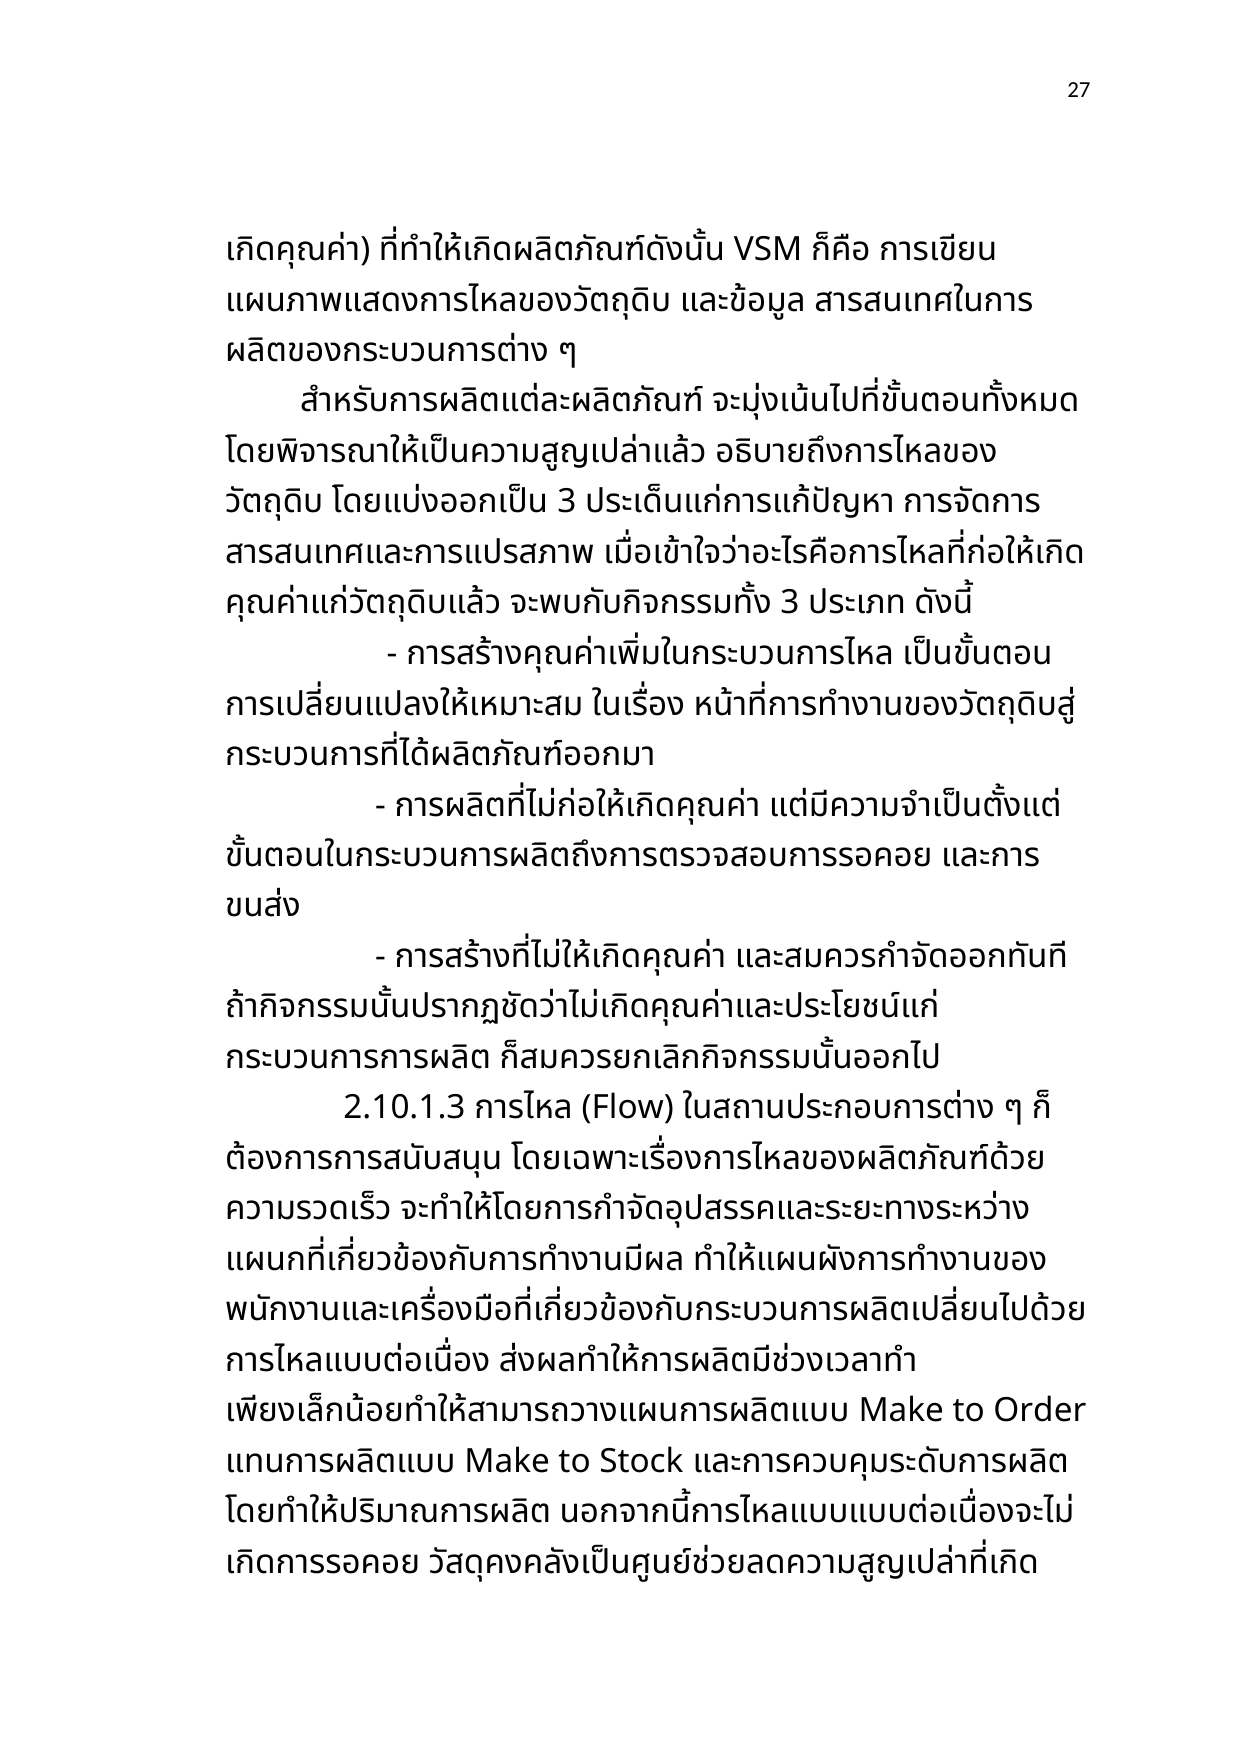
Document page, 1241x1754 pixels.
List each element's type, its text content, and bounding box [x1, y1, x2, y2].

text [225, 1386, 1090, 1588]
text - การผลิตที่ไม่ก่อให้เกิดคุณค่า แต่มีความจำเป็นตั้งแต่ขั้นตอนในกระบวนการผลิตถึงการตรวจสอบการรอคอย และการขนส่ง [225, 780, 1090, 932]
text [225, 225, 1090, 376]
text สำหรับการผลิตแต่ละผลิตภัณฑ์ จะมุ่งเน้นไปที่ขั้นตอนทั้งหมด โดยพิจารณาให้เป็นความสูญเปล่าแล้ว อธิบายถึงการไหลของวัตถุดิบ โดยแบ่งออกเป็น 3 ประเด็นแก่การแก้ปัญหา การจัดการสารสนเทศและการแปรสภาพ เมื่อเข้าใจว่าอะไรคือการไหลที่ก่อให้เกิดคุณค่าแก่วัตถุดิบแล้ว จะพบกับกิจกรรมทั้ง 3 ประเภท ดังนี้ [225, 376, 1090, 629]
text - การสร้างคุณค่าเพิ่มในกระบวนการไหล เป็นขั้นตอนการเปลี่ยนแปลงให้เหมาะสม ในเรื่อง หน้าที่การทำงานของวัตถุดิบสู่กระบวนการที่ได้ผลิตภัณฑ์ออกมา [225, 629, 1090, 780]
text - การสร้างที่ไม่ให้เกิดคุณค่า และสมควรกำจัดออกทันที ถ้ากิจกรรมนั้นปรากฏชัดว่าไม่เกิดคุณค่าและประโยชน์แก่กระบวนการการผลิต ก็สมควรยกเลิกกิจกรรมนั้นออกไป [225, 932, 1090, 1083]
text 2.10.1.3 การไหล (Flow) ในสถานประกอบการต่าง ๆ ก็ต้องการการสนับสนุน โดยเฉพาะเรื่องการไหลของผลิตภัณฑ์ด้วยความรวดเร็ว จะทำให้โดยการกำจัดอุปสรรคและระยะทางระหว่างแผนกที่เกี่ยวข้องกับการทำงานมีผล ทำให้แผนผังการทำงานของพนักงานและเครื่องมือที่เกี่ยวข้องกับกระบวนการผลิตเปลี่ยนไปด้วยการไหลแบบต่อเนื่อง ส่งผลทำให้การผลิตมีช่วงเวลาทำ [225, 1083, 1090, 1386]
